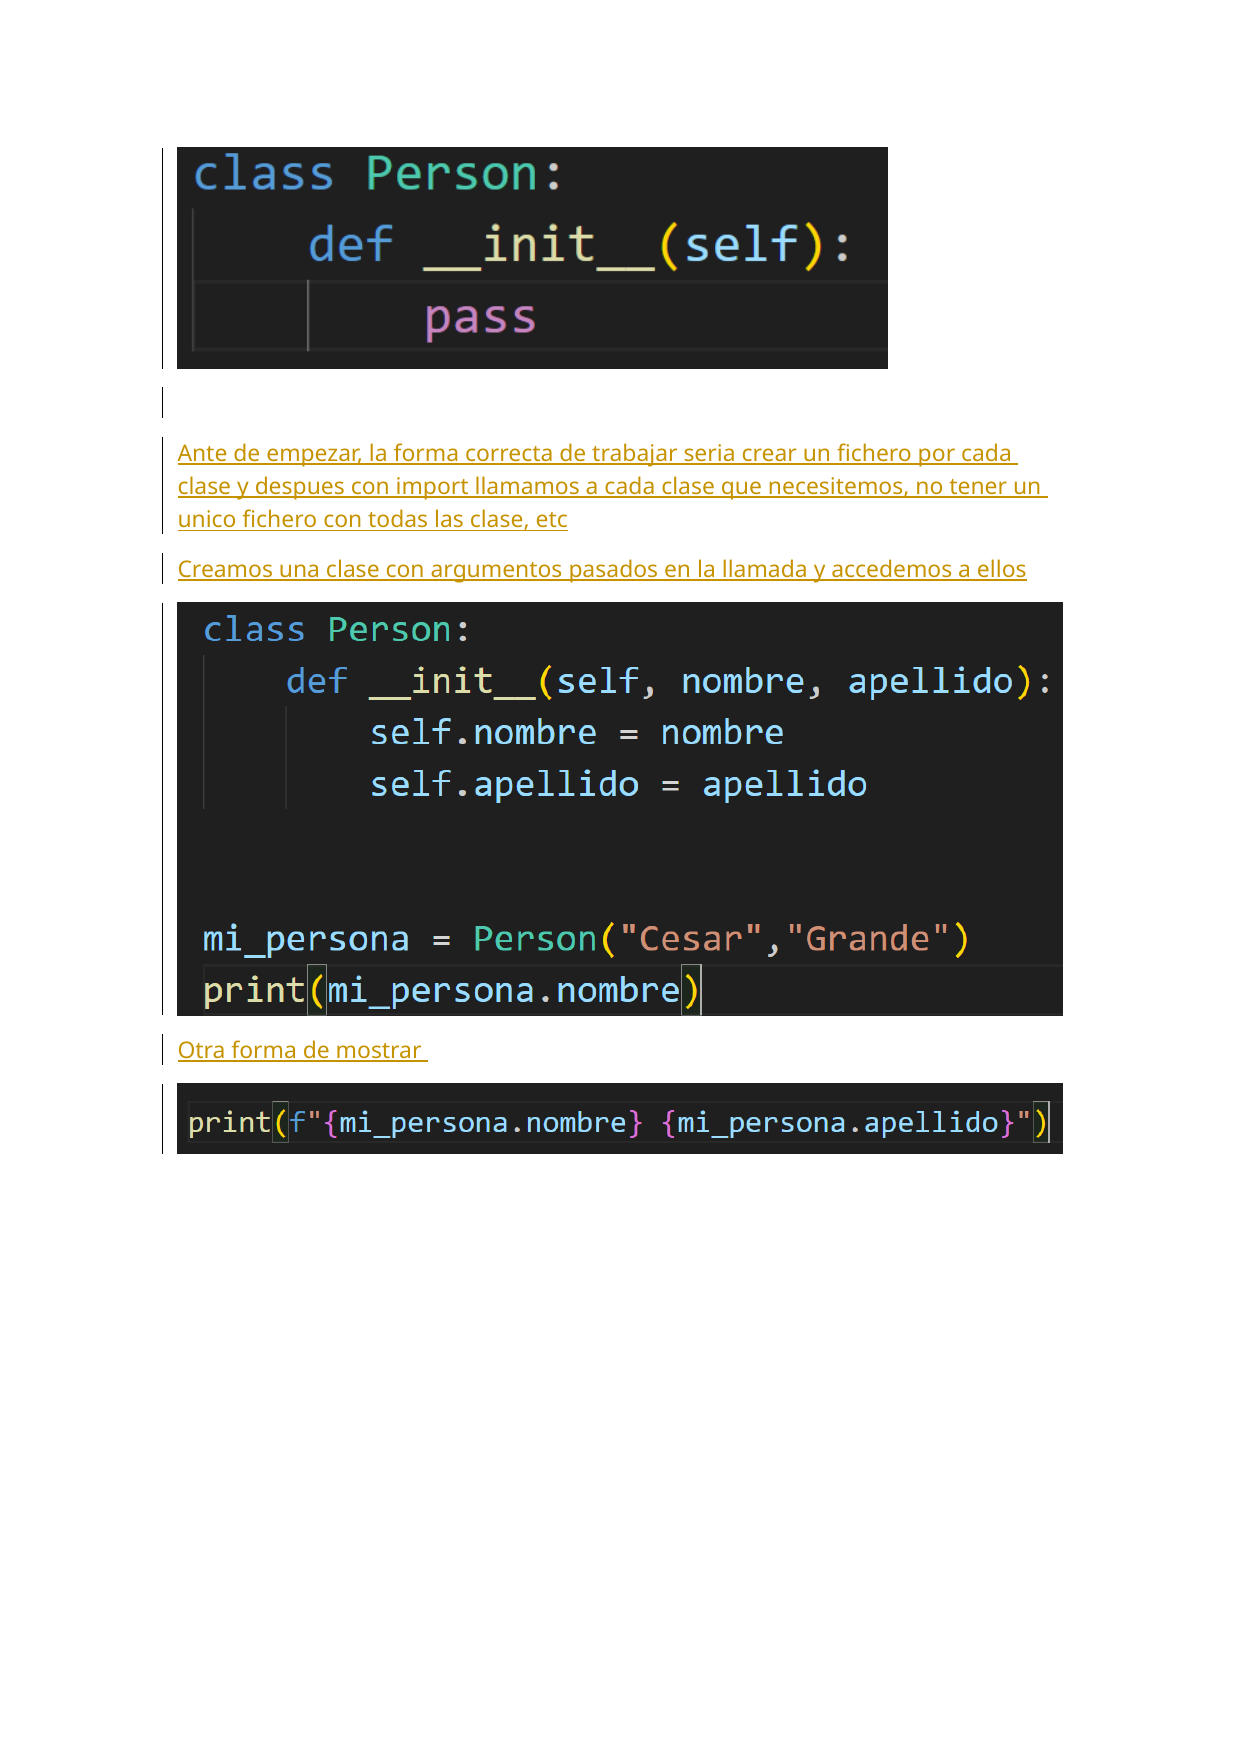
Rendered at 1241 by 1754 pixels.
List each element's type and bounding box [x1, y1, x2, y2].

picture [177, 1083, 1063, 1154]
picture [177, 147, 888, 369]
picture [177, 602, 1063, 1016]
